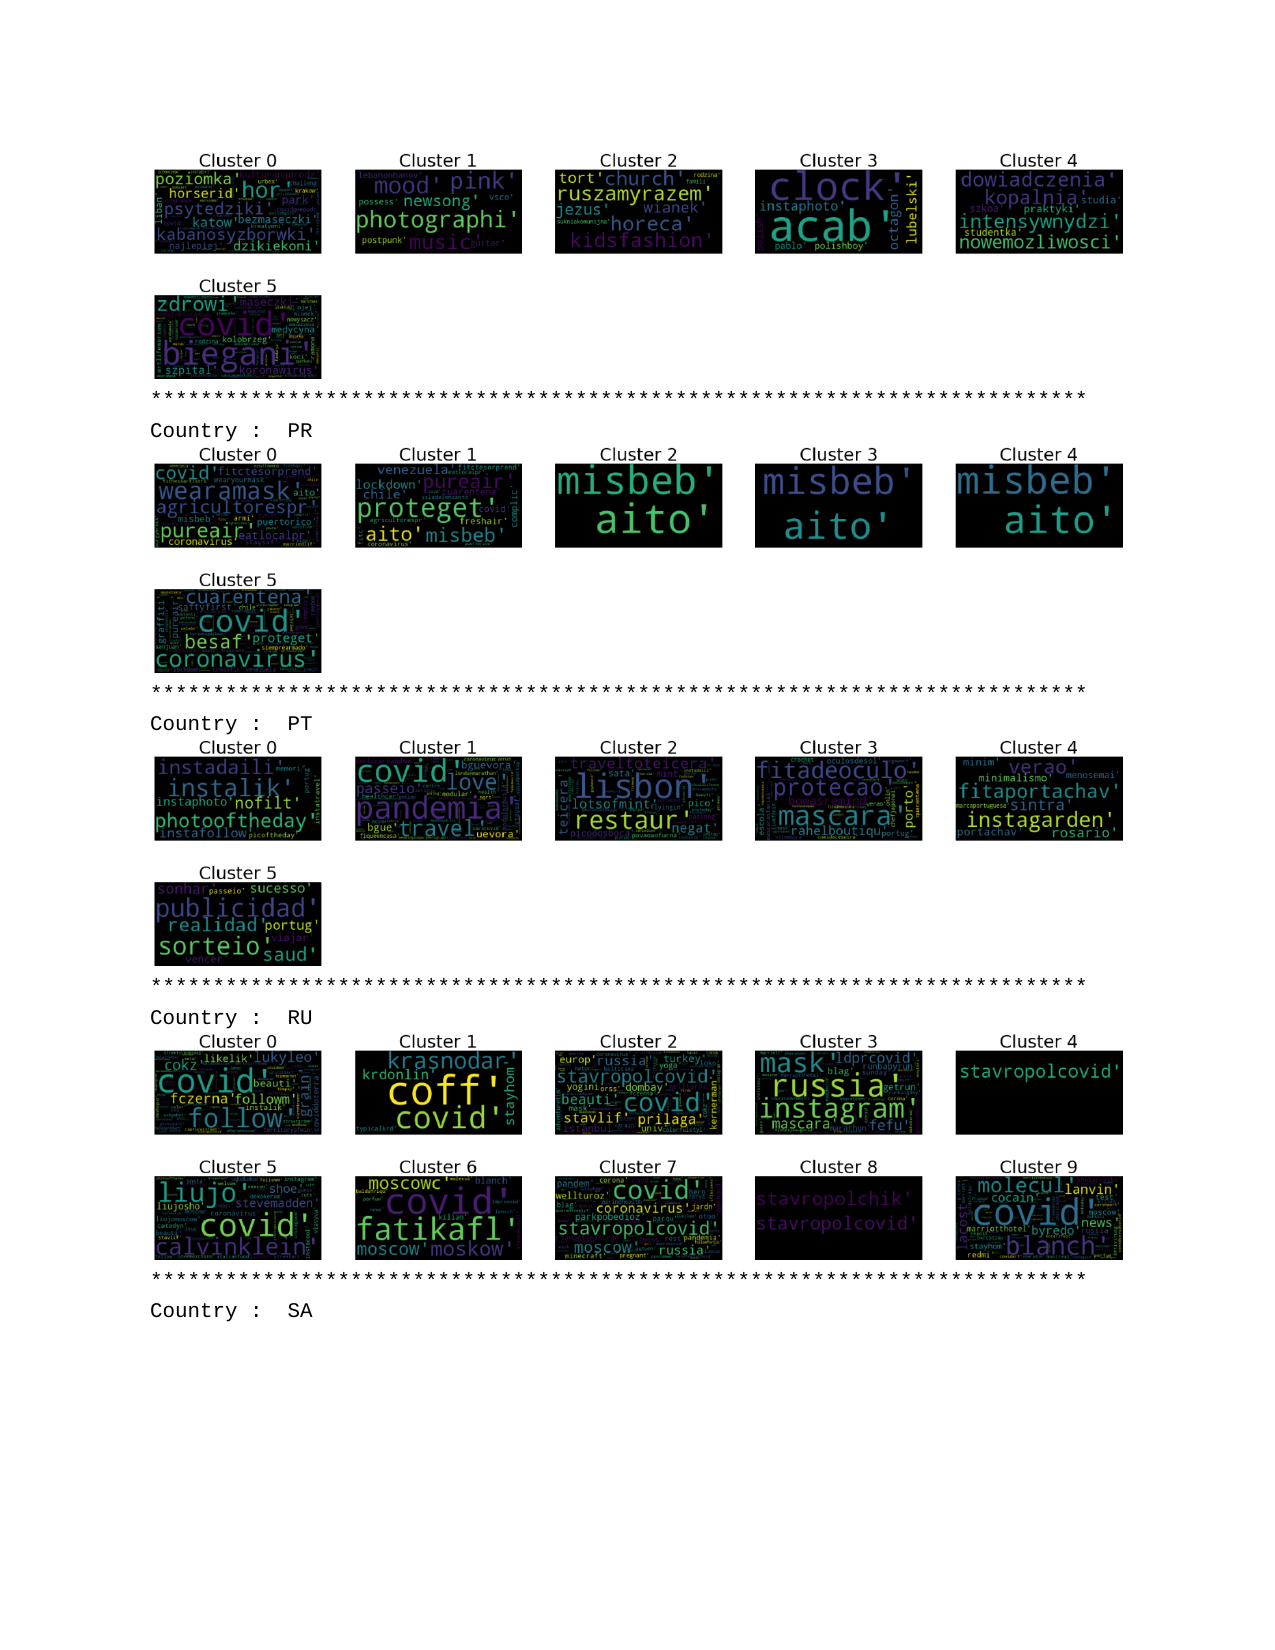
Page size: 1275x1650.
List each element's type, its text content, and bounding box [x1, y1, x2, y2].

text Country : SA [150, 1293, 1125, 1324]
text *************************************************************************** [150, 677, 1125, 707]
text *************************************************************************** [150, 1264, 1125, 1293]
picture [150, 1030, 1125, 1264]
picture [150, 150, 1125, 383]
text *************************************************************************** [150, 970, 1125, 1000]
text Country : PR [150, 413, 1125, 443]
text Country : PT [150, 707, 1125, 736]
text Country : RU [150, 1000, 1125, 1030]
text *************************************************************************** [150, 383, 1125, 413]
picture [150, 736, 1125, 970]
picture [150, 443, 1125, 677]
